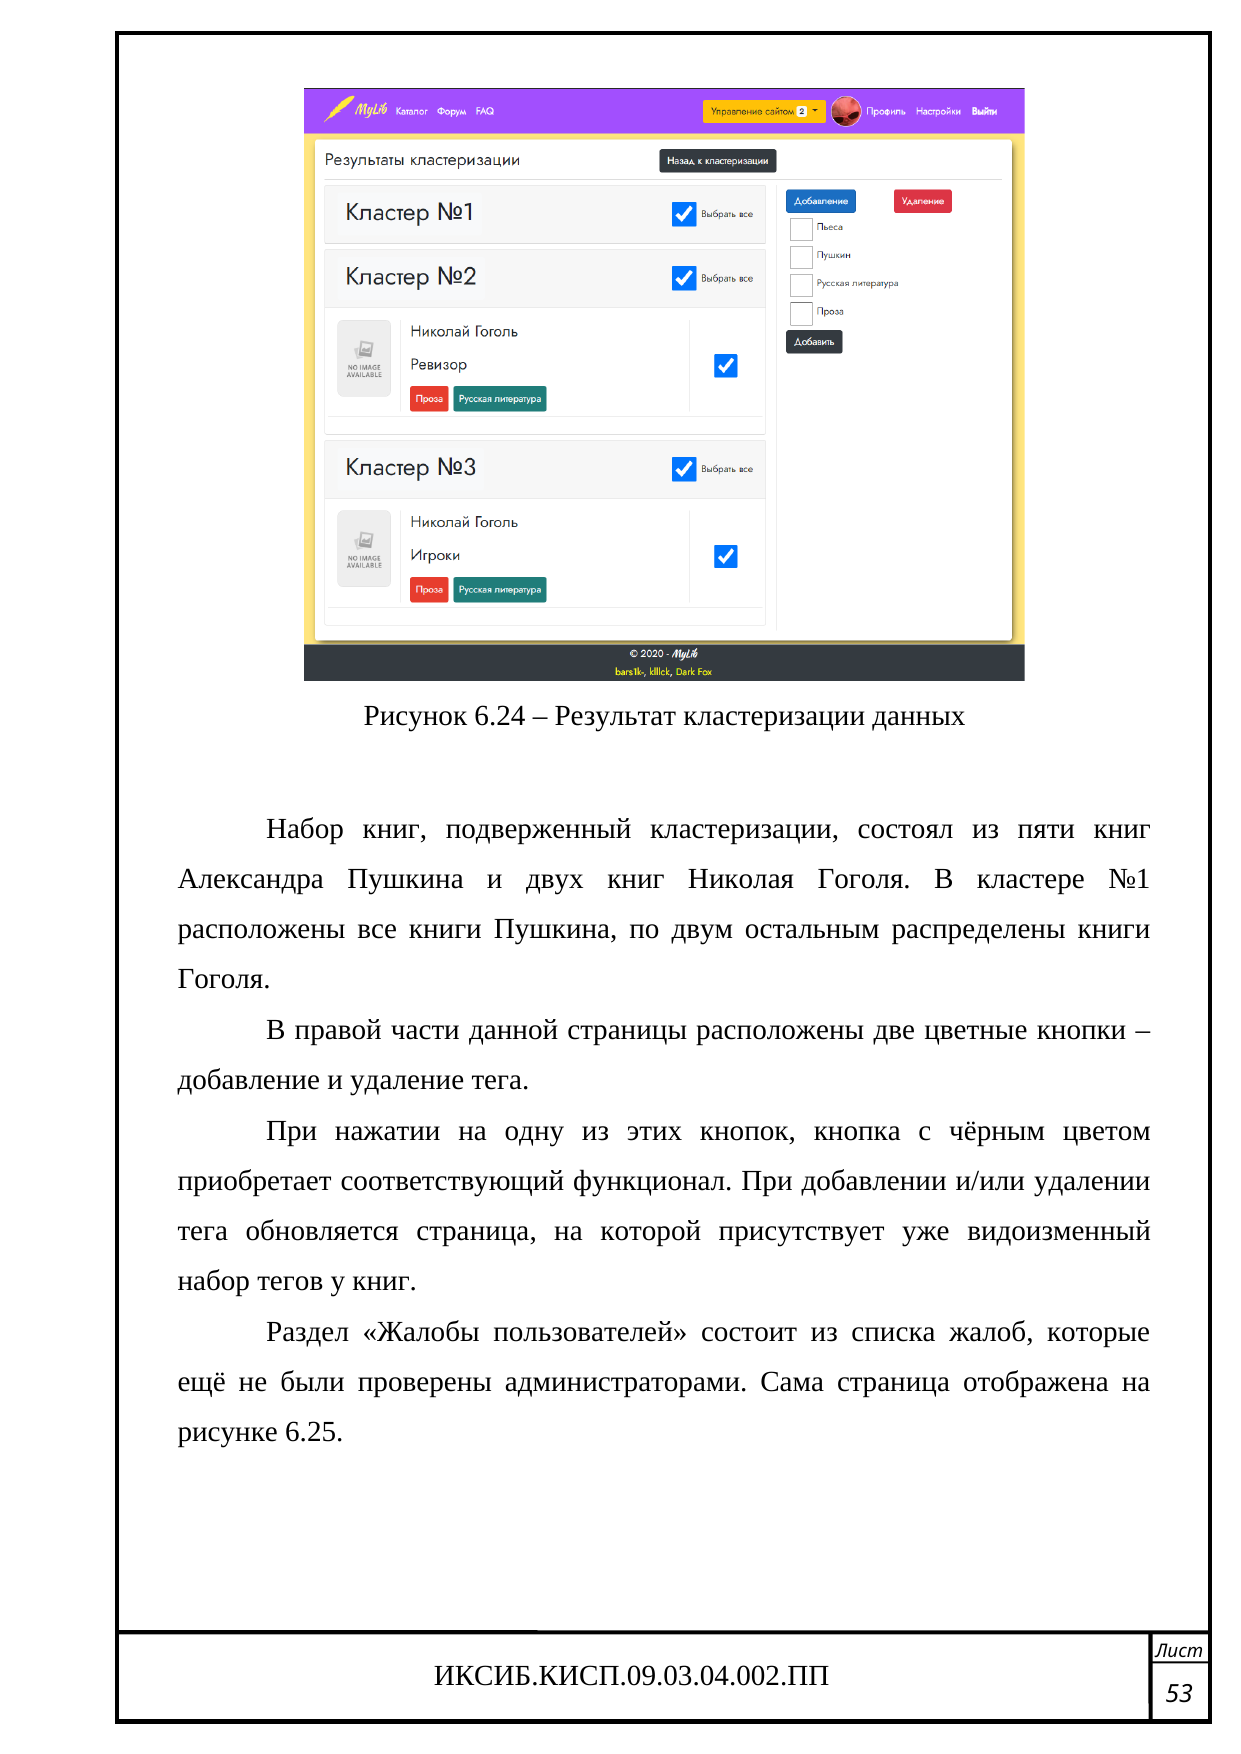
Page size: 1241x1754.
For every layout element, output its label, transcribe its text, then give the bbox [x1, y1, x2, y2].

text В правой части данной страницы расположены две цветные кнопки – добавление и удаление тега. [177, 1012, 1152, 1096]
picture [304, 88, 1025, 681]
text Набор книг, подверженный кластеризации, состоял из пяти книг Александра Пушкина и двух книг Николая Гоголя. В кластере №1 расположены все книги Пушкина, по двум остальным распределены книги Гоголя. [177, 811, 1152, 995]
text Рисунок 6.24 – Результат кластеризации данных [177, 698, 1152, 731]
text При нажатии на одну из этих кнопок, кнопка с чёрным цветом приобретает соответствующий функционал. При добавлении и/или удалении тега обновляется страница, на которой присутствует уже видоизменный набор тегов у книг. [177, 1113, 1152, 1297]
text Раздел «Жалобы пользователей» состоит из списка жалоб, которые ещё не были проверены администраторами. Сама страница отображена на рисунке 6.25. [177, 1314, 1152, 1448]
